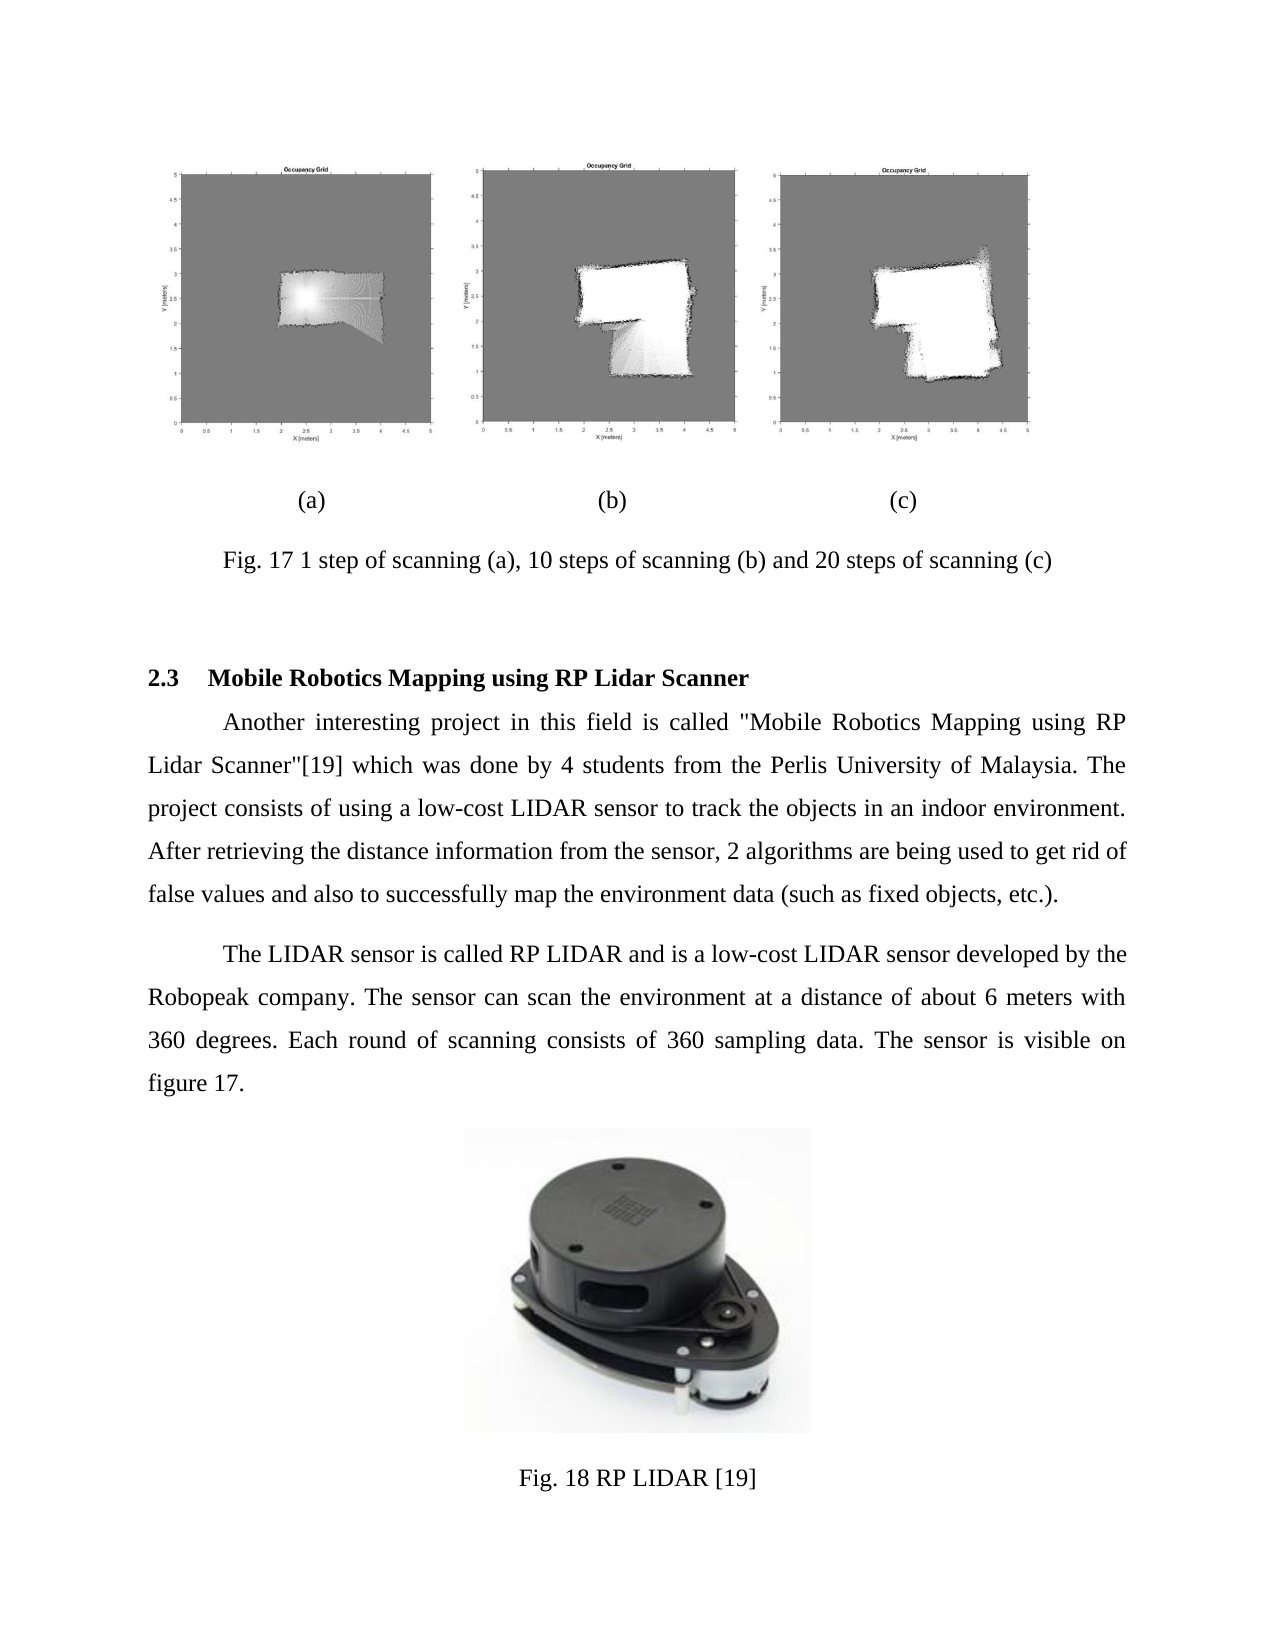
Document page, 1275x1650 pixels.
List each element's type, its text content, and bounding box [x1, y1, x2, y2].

text Fig. 17 1 step of scanning (a), 10 steps of scanning (b) and 20 steps of scanning (c) [148, 545, 1127, 574]
text Another interesting project in this field is called "Mobile Robotics Mapping using RP Lidar Scanner"[19] which was done by 4 students from the Perlis University of Malaysia. The project consists of using a low-cost LIDAR sensor to track the objects in an indoor environment. After retrieving the distance information from the sensor, 2 algorithms are being used to get rid of false values and also to successfully map the environment data (such as fixed objects, etc.). [148, 707, 1127, 908]
text The LIDAR sensor is called RP LIDAR and is a low-cost LIDAR sensor developed by the Robopeak company. The sensor can scan the environment at a distance of about 6 meters with 360 degrees. Each round of scanning consists of 360 sampling data. The sensor is visible on figure 17. [148, 939, 1127, 1097]
subtitle Mobile Robotics Mapping using RP Lidar Scanner [148, 663, 1127, 692]
picture [458, 147, 1054, 455]
list (b) (c) [298, 485, 1127, 514]
text Fig. 18 RP LIDAR [19] [148, 1463, 1127, 1492]
